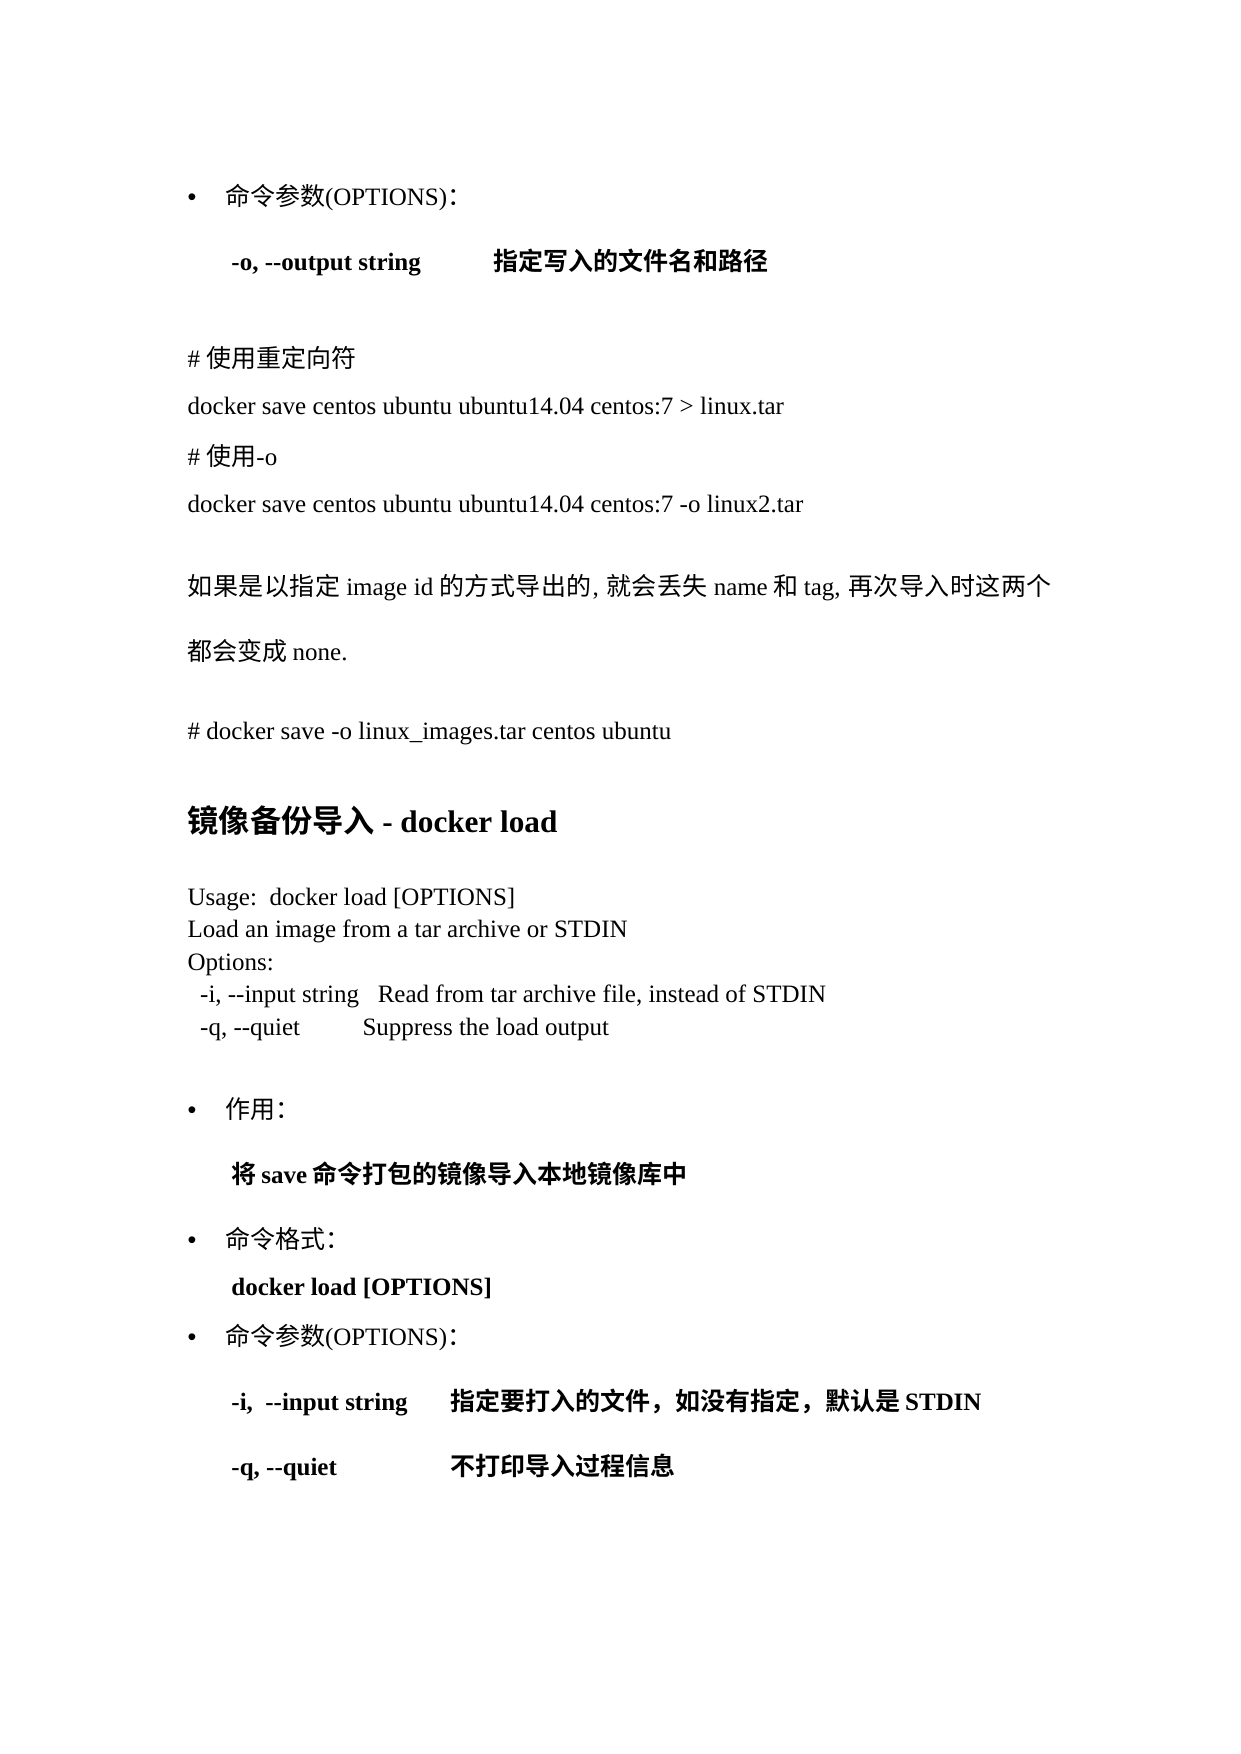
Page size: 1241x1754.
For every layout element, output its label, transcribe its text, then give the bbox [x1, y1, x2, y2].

text # docker save -o linux_images.tar centos ubuntu [187, 714, 1053, 747]
list 命令格式： [187, 1205, 1053, 1270]
text -o, --output string 指定写入的文件名和路径 [187, 227, 1053, 292]
text 如果是以指定image id的方式导出的, 就会丢失name和tag, 再次导入时这两个都会变成none. [187, 552, 1053, 682]
text Usage: docker load [OPTIONS] [187, 880, 1053, 912]
subtitle 镜像备份导入 - docker load [187, 796, 1053, 841]
text -q, --quiet 不打印导入过程信息 [187, 1432, 1053, 1497]
text Options: [187, 945, 1053, 977]
text docker load [OPTIONS] [187, 1270, 1053, 1302]
text docker save centos ubuntu ubuntu14.04 centos:7 -o linux2.tar [187, 487, 1053, 519]
list 命令参数(OPTIONS)： [187, 162, 1053, 227]
text -q, --quiet Suppress the load output [187, 1010, 1053, 1042]
text -i, --input string 指定要打入的文件，如没有指定，默认是STDIN [187, 1367, 1053, 1432]
text # 使用重定向符 [187, 324, 1053, 389]
text docker save centos ubuntu ubuntu14.04 centos:7 > linux.tar [187, 389, 1053, 422]
text 将save命令打包的镜像导入本地镜像库中 [187, 1140, 1053, 1205]
text Load an image from a tar archive or STDIN [187, 912, 1053, 945]
text # 使用-o [187, 422, 1053, 487]
list 命令参数(OPTIONS)： [187, 1302, 1053, 1367]
list 作用： [187, 1075, 1053, 1140]
text -i, --input string Read from tar archive file, instead of STDIN [187, 977, 1053, 1010]
